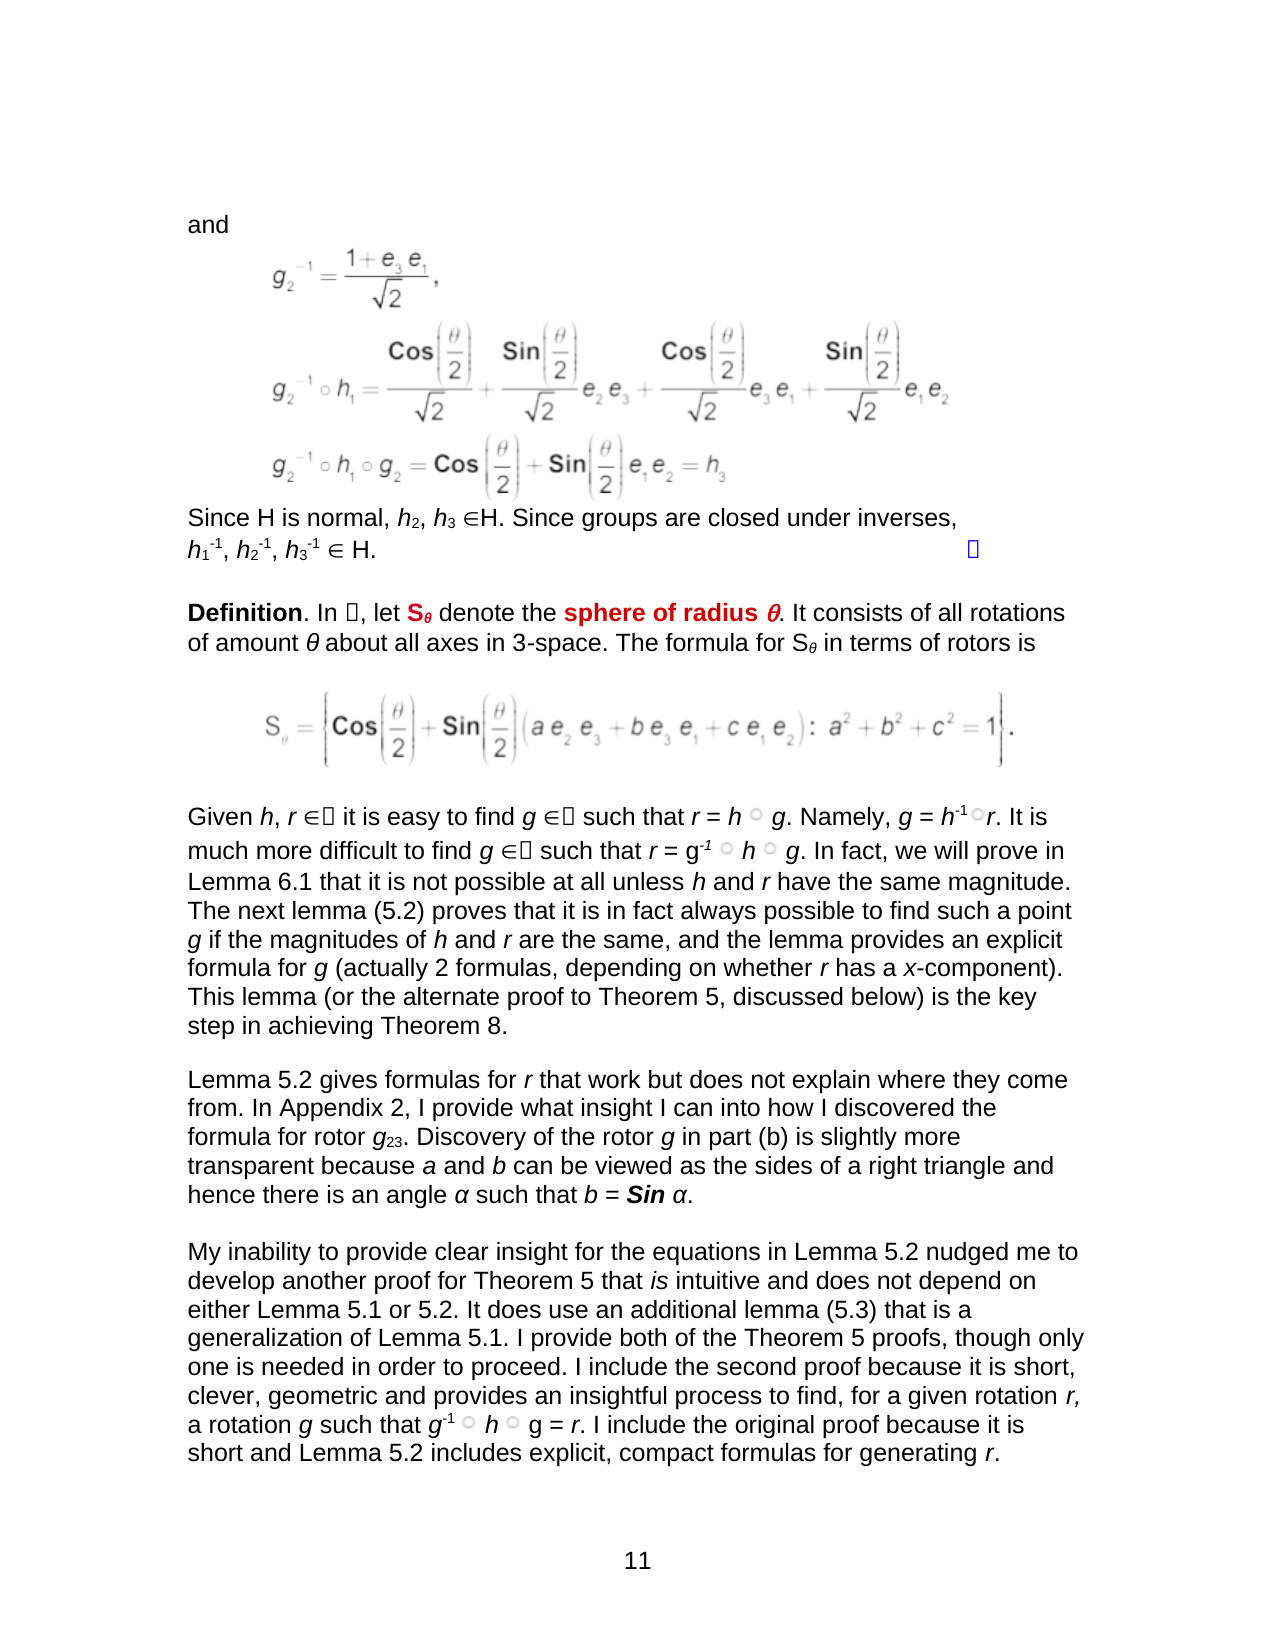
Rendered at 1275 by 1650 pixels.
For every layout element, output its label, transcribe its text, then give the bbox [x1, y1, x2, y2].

text h1-1, h2-1, h3-1 H.  [187, 531, 1087, 566]
text Definition. In , let Sθ denote the sphere of radius . It consists of all rotations of amount θ about all axes in 3-space. The formula for Sθ in terms of rotors is [187, 594, 1087, 657]
text Lemma 5.2 gives formulas for r that work but does not explain where they come from. In Appendix 2, I provide what insight I can into how I discovered the formula for rotor g23. Discovery of the rotor g in part (b) is slightly more transparent because a and b can be viewed as the sides of a right triangle and hence there is an angle α such that b = Sin α. [187, 1064, 1087, 1208]
text Since H is normal, h2, h3 H. Since groups are closed under inverses, [187, 503, 1087, 531]
text My inability to provide clear insight for the equations in Lemma 5.2 nudged me to develop another proof for Theorem 5 that is intuitive and does not depend on either Lemma 5.1 or 5.2. It does use an additional lemma (5.3) that is a generalization of Lemma 5.1. I provide both of the Theorem 5 proofs, though only one is needed in order to proceed. I include the second proof because it is short, clever, geometric and provides an insightful process to find, for a given rotation r, a rotation g such that g-1 h g = r. I include the original proof because it is short and Lemma 5.2 includes explicit, compact formulas for generating r. [187, 1237, 1087, 1467]
text Given h, r  it is easy to find g  such that r = h g. Namely, g = h-1r. It is much more difficult to find g  such that r = g-1 h g. In fact, we will prove in Lemma 6.1 that it is not possible at all unless h and r have the same magnitude. The next lemma (5.2) proves that it is in fact always possible to find such a point g if the magnitudes of h and r are the same, and the lemma provides an explicit formula for g (actually 2 formulas, depending on whether r has a x-component). This lemma (or the alternate proof to Theorem 5, discussed below) is the key step in achieving Theorem 8. [187, 799, 1087, 1039]
text and [187, 150, 1087, 238]
